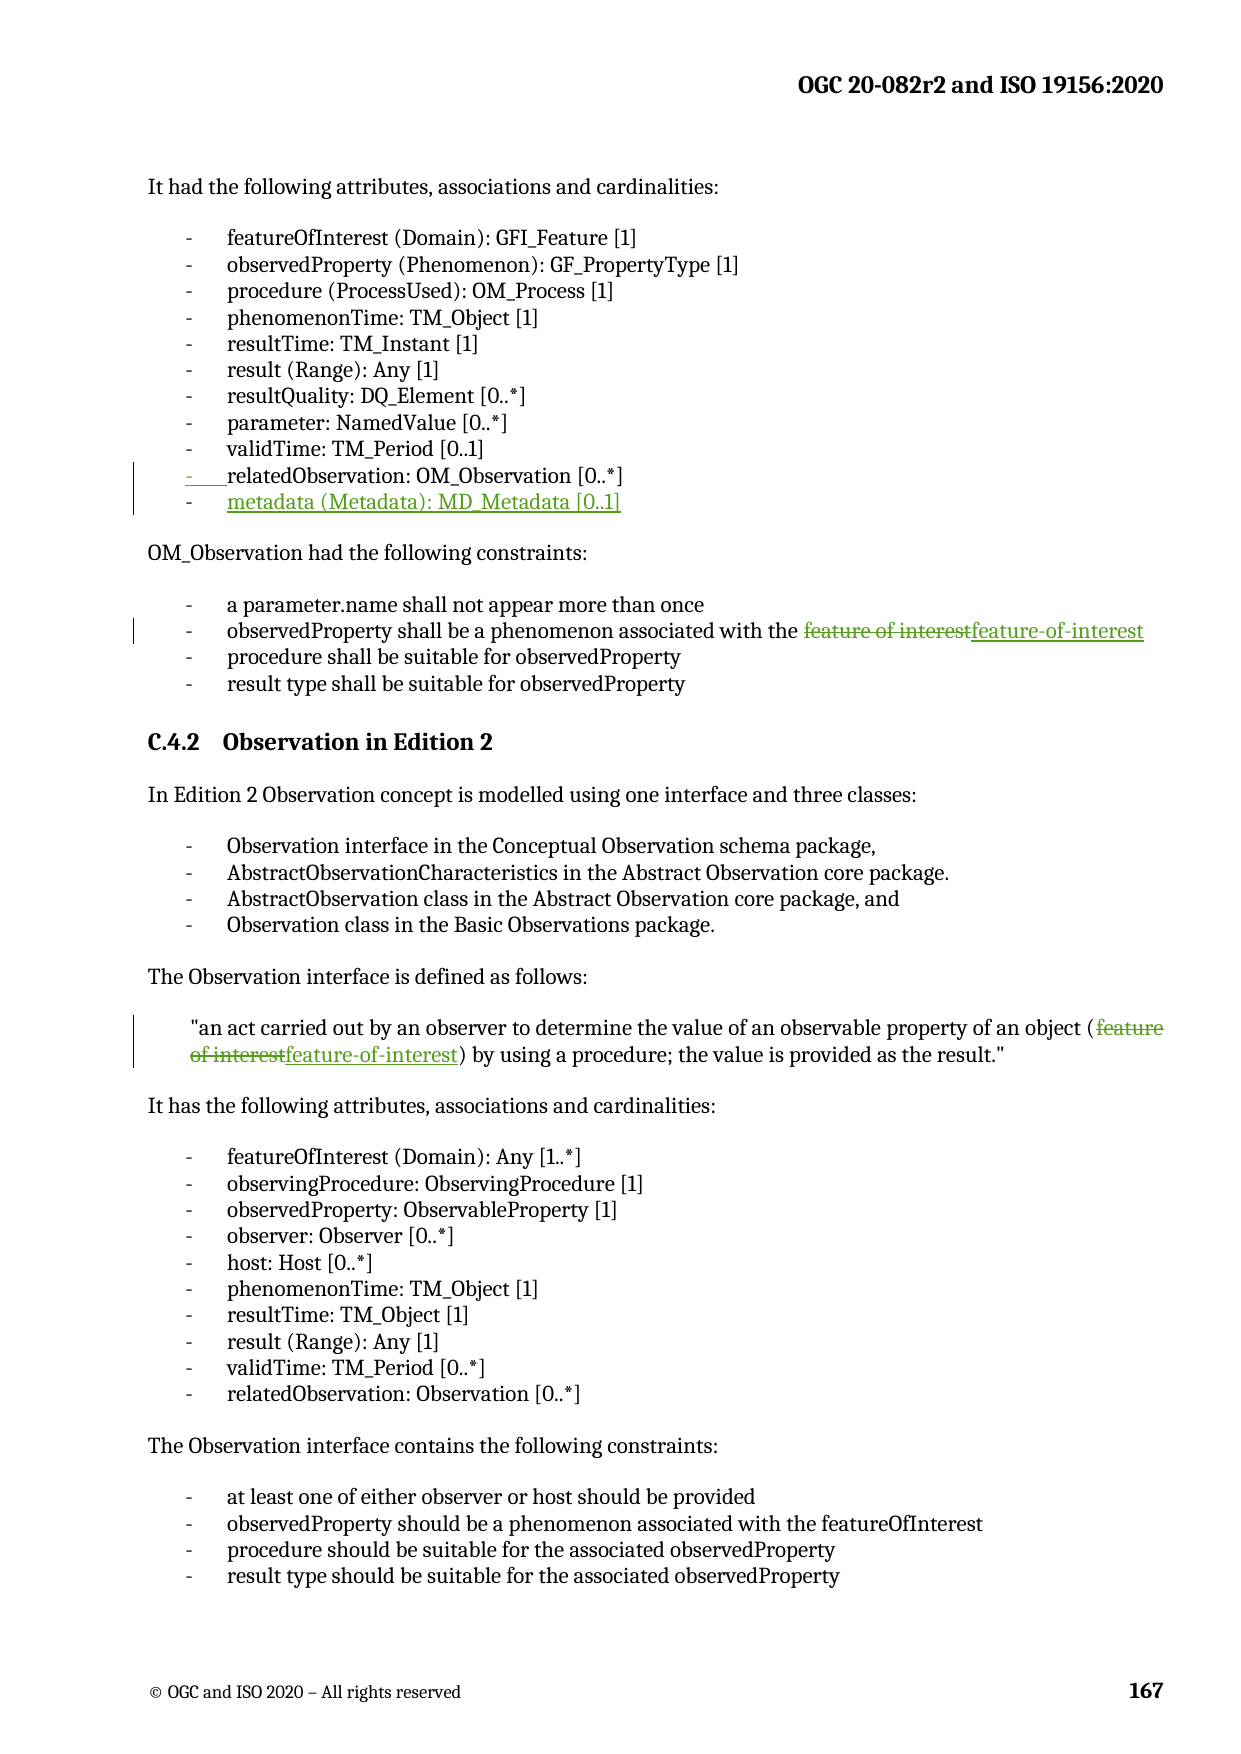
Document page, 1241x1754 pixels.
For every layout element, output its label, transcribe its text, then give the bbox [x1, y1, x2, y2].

list Observation interface in the Conceptual Observation schema package, [185, 833, 1163, 859]
list featureOfInterest (Domain): Any [1..*] [185, 1144, 1163, 1170]
text "an act carried out by an observer to determine the value of an observable property of an object () by using a procedure; the value is provided as the result." [190, 1015, 1163, 1068]
list validTime: TM_Period [0..*] [185, 1355, 1163, 1381]
list result type shall be suitable for observedProperty [185, 671, 1163, 697]
list resultQuality: DQ_Element [0..*] [185, 383, 1163, 410]
list result (Range): Any [1] [185, 357, 1163, 383]
list AbstractObservation class in the Abstract Observation core package, and [185, 886, 1163, 912]
list host: Host [0..*] [185, 1249, 1163, 1276]
list observingProcedure: ObservingProcedure [1] [185, 1170, 1163, 1197]
list phenomenonTime: TM_Object [1] [185, 304, 1163, 331]
list procedure (ProcessUsed): OM_Process [1] [185, 278, 1163, 304]
list result type should be suitable for the associated observedProperty [185, 1563, 1163, 1589]
text The Observation interface contains the following constraints: [148, 1433, 1163, 1459]
list resultTime: TM_Object [1] [185, 1302, 1163, 1328]
list observedProperty should be a phenomenon associated with the featureOfInterest [185, 1510, 1163, 1537]
list featureOfInterest (Domain): GFI_Feature [1] [185, 225, 1163, 252]
list result (Range): Any [1] [185, 1328, 1163, 1355]
list validTime: TM_Period [0..1] [185, 436, 1163, 462]
list Observation class in the Basic Observations package. [185, 912, 1163, 939]
list relatedObservation: OM_Observation [0..*] [185, 462, 1163, 489]
text The Observation interface is defined as follows: [148, 964, 1163, 990]
list phenomenonTime: TM_Object [1] [185, 1276, 1163, 1302]
list at least one of either observer or host should be provided [185, 1484, 1163, 1510]
list AbstractObservationCharacteristics in the Abstract Observation core package. [185, 859, 1163, 886]
list relatedObservation: Observation [0..*] [185, 1381, 1163, 1408]
list a parameter.name shall not appear more than once [185, 591, 1163, 618]
text In Edition 2 Observation concept is modelled using one interface and three classes: [148, 782, 1163, 808]
text Observation in Edition 2 [148, 728, 1163, 757]
list procedure shall be suitable for observedProperty [185, 644, 1163, 671]
list resultTime: TM_Instant [1] [185, 331, 1163, 357]
list parameter: NamedValue [0..*] [185, 410, 1163, 436]
text It has the following attributes, associations and cardinalities: [148, 1093, 1163, 1119]
text OM_Observation had the following constraints: [148, 540, 1163, 566]
list observedProperty (Phenomenon): GF_PropertyType [1] [185, 252, 1163, 278]
text It had the following attributes, associations and cardinalities: [148, 174, 1163, 200]
list observedProperty shall be a phenomenon associated with the [185, 618, 1163, 644]
list observer: Observer [0..*] [185, 1223, 1163, 1249]
list procedure should be suitable for the associated observedProperty [185, 1537, 1163, 1563]
list observedProperty: ObservableProperty [1] [185, 1197, 1163, 1223]
